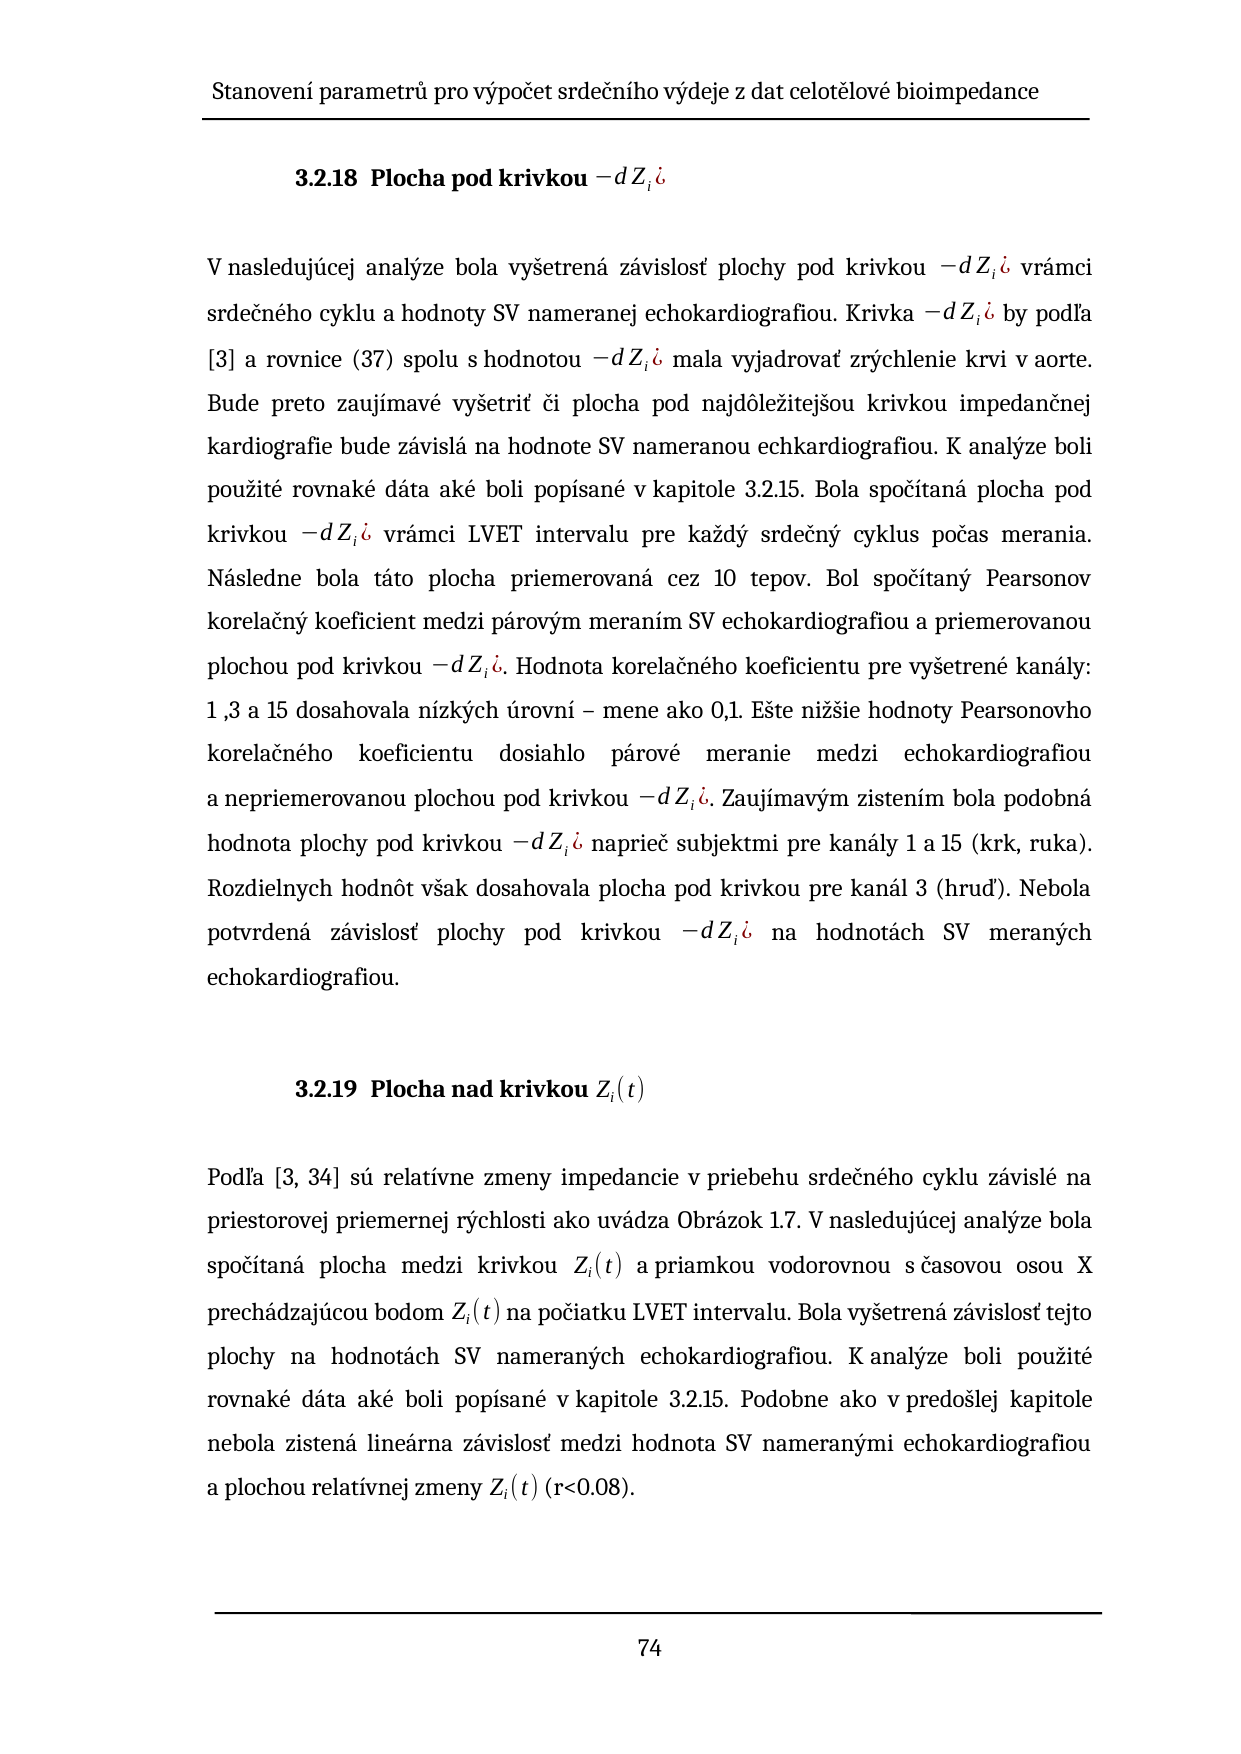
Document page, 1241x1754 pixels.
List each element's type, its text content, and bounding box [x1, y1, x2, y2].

text Podľa [3, 34] sú relatívne zmeny impedancie v priebehu srdečného cyklu závislé na priestorovej priemernej rýchlosti ako uvádza Obrázok 1.7. V nasledujúcej analýze bola spočítaná plocha medzi krivkou a priamkou vodorovnou s časovou osou X prechádzajúcou bodom na počiatku LVET intervalu. Bola vyšetrená závislosť tejto plochy na hodnotách SV nameraných echokardiografiou. K analýze boli použité rovnaké dáta aké boli popísané v kapitole 3.2.15. Podobne ako v predošlej kapitole nebola zistená lineárna závislosť medzi hodnota SV nameranými echokardiografiou a plochou relatívnej zmeny (r<0.08). [207, 1163, 1092, 1504]
text V nasledujúcej analýze bola vyšetrená závislosť plochy pod krivkou vrámci srdečného cyklu a hodnoty SV nameranej echokardiografiou. Krivka by podľa [3] a rovnice (37) spolu s hodnotou mala vyjadrovať zrýchlenie krvi v aorte. Bude preto zaujímavé vyšetriť či plocha pod najdôležitejšou krivkou impedančnej kardiografie bude závislá na hodnote SV nameranou echkardiografiou. K analýze boli použité rovnaké dáta aké boli popísané v kapitole 3.2.15. Bola spočítaná plocha pod krivkou vrámci LVET intervalu pre každý srdečný cyklus počas merania. Následne bola táto plocha priemerovaná cez 10 tepov. Bol spočítaný Pearsonov korelačný koeficient medzi párovým meraním SV echokardiografiou a priemerovanou plochou pod krivkou . Hodnota korelačného koeficientu pre vyšetrené kanály: 1 ,3 a 15 dosahovala nízkých úrovní – mene ako 0,1. Ešte nižšie hodnoty Pearsonovho korelačného koeficientu dosiahlo párové meranie medzi echokardiografiou a nepriemerovanou plochou pod krivkou . Zaujímavým zistením bola podobná hodnota plochy pod krivkou naprieč subjektmi pre kanály 1 a 15 (krk, ruka). Rozdielnych hodnôt však dosahovala plocha pod krivkou pre kanál 3 (hruď). Nebola potvrdená závislosť plochy pod krivkou na hodnotách SV meraných echokardiografiou. [207, 252, 1092, 991]
subtitle Plocha nad krivkou [295, 1074, 1092, 1106]
subtitle Plocha pod krivkou [295, 163, 1092, 194]
